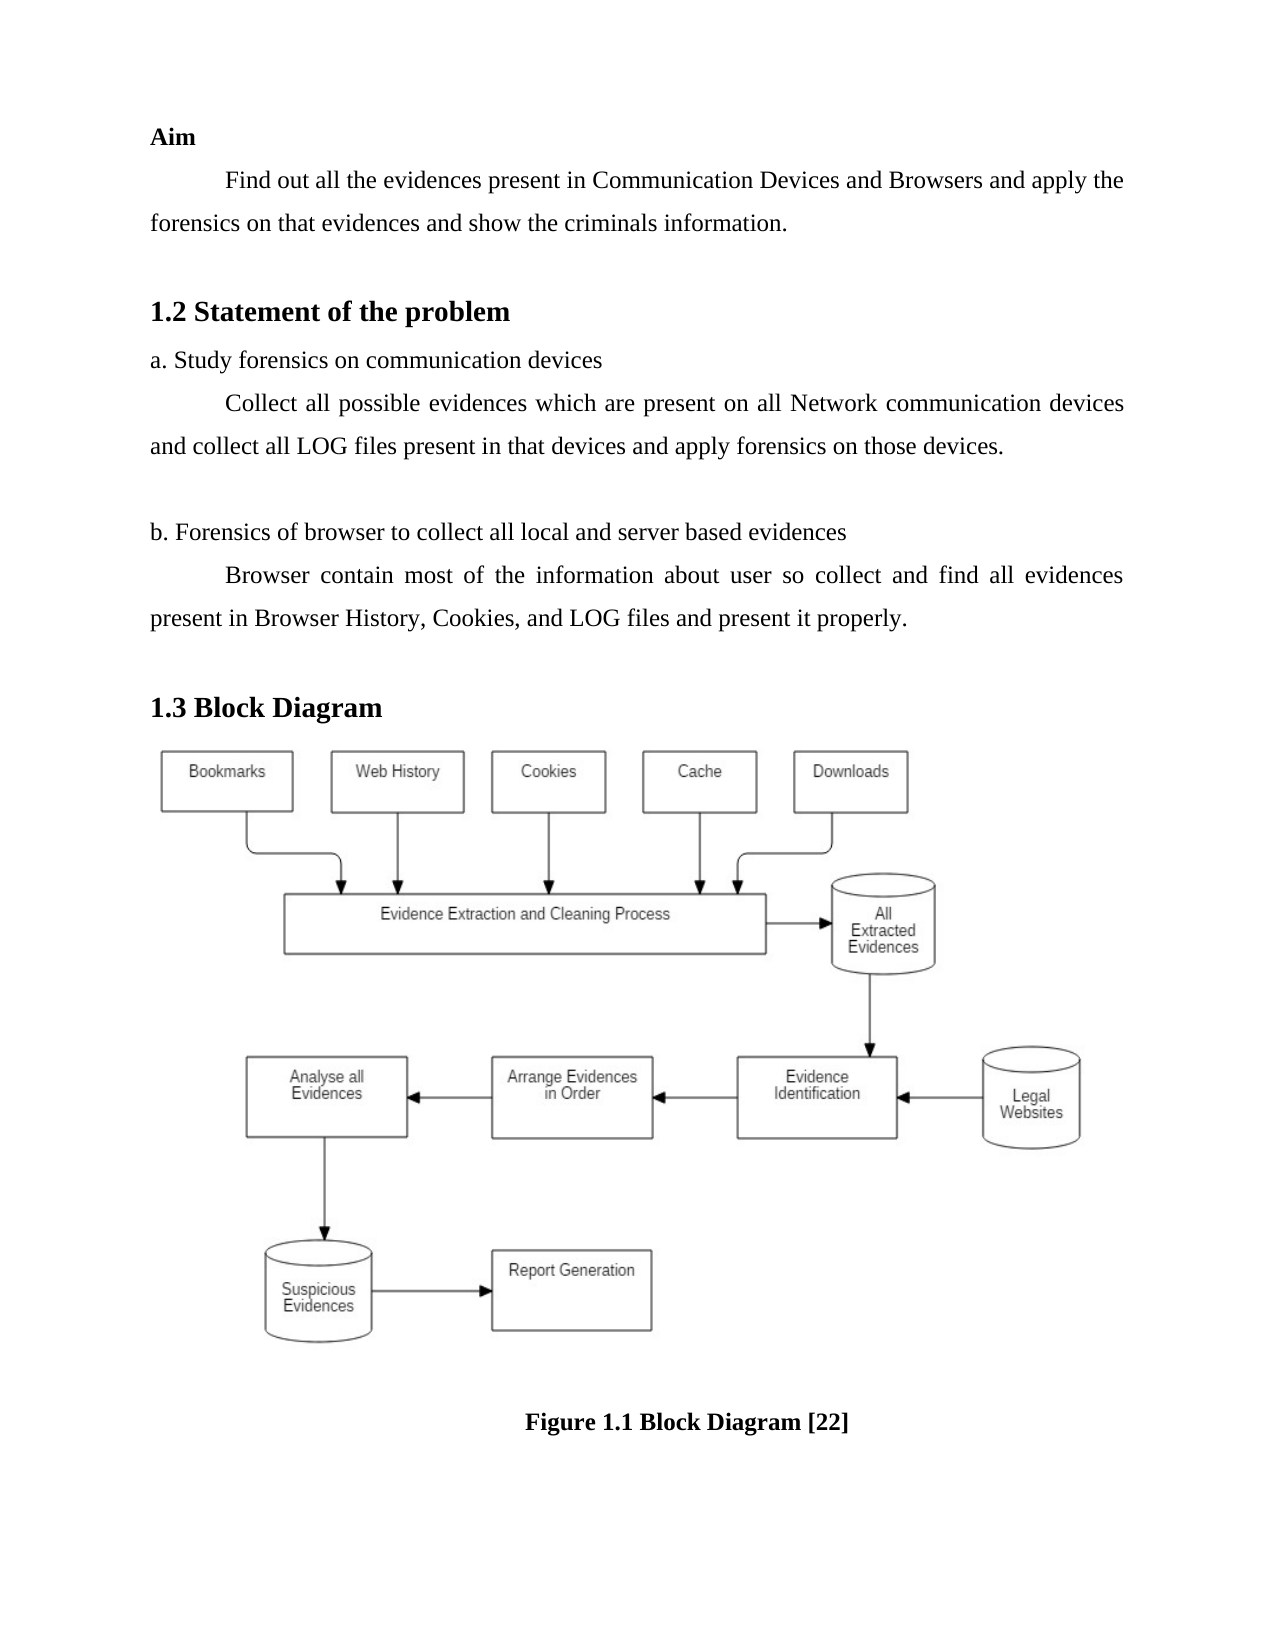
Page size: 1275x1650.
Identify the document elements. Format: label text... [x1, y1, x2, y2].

picture [150, 740, 1126, 1393]
text a. Study forensics on communication devices [150, 345, 1125, 373]
text Aim [150, 122, 1125, 151]
text Find out all the evidences present in Communication Devices and Browsers and apply the forensics on that evidences and show the criminals information. [150, 165, 1125, 237]
list Figure 1.1 Block Diagram [22] [150, 1407, 1125, 1436]
text 1.2 Statement of the problem [150, 294, 1125, 328]
text Browser contain most of the information about user so collect and find all evidences present in Browser History, Cookies, and LOG files and present it properly. [150, 560, 1125, 632]
list 1.3 Block Diagram [150, 690, 1125, 723]
text Collect all possible evidences which are present on all Network communication devices and collect all LOG files present in that devices and apply forensics on those devices. [150, 388, 1125, 460]
text b. Forensics of browser to collect all local and server based evidences [150, 517, 1125, 546]
